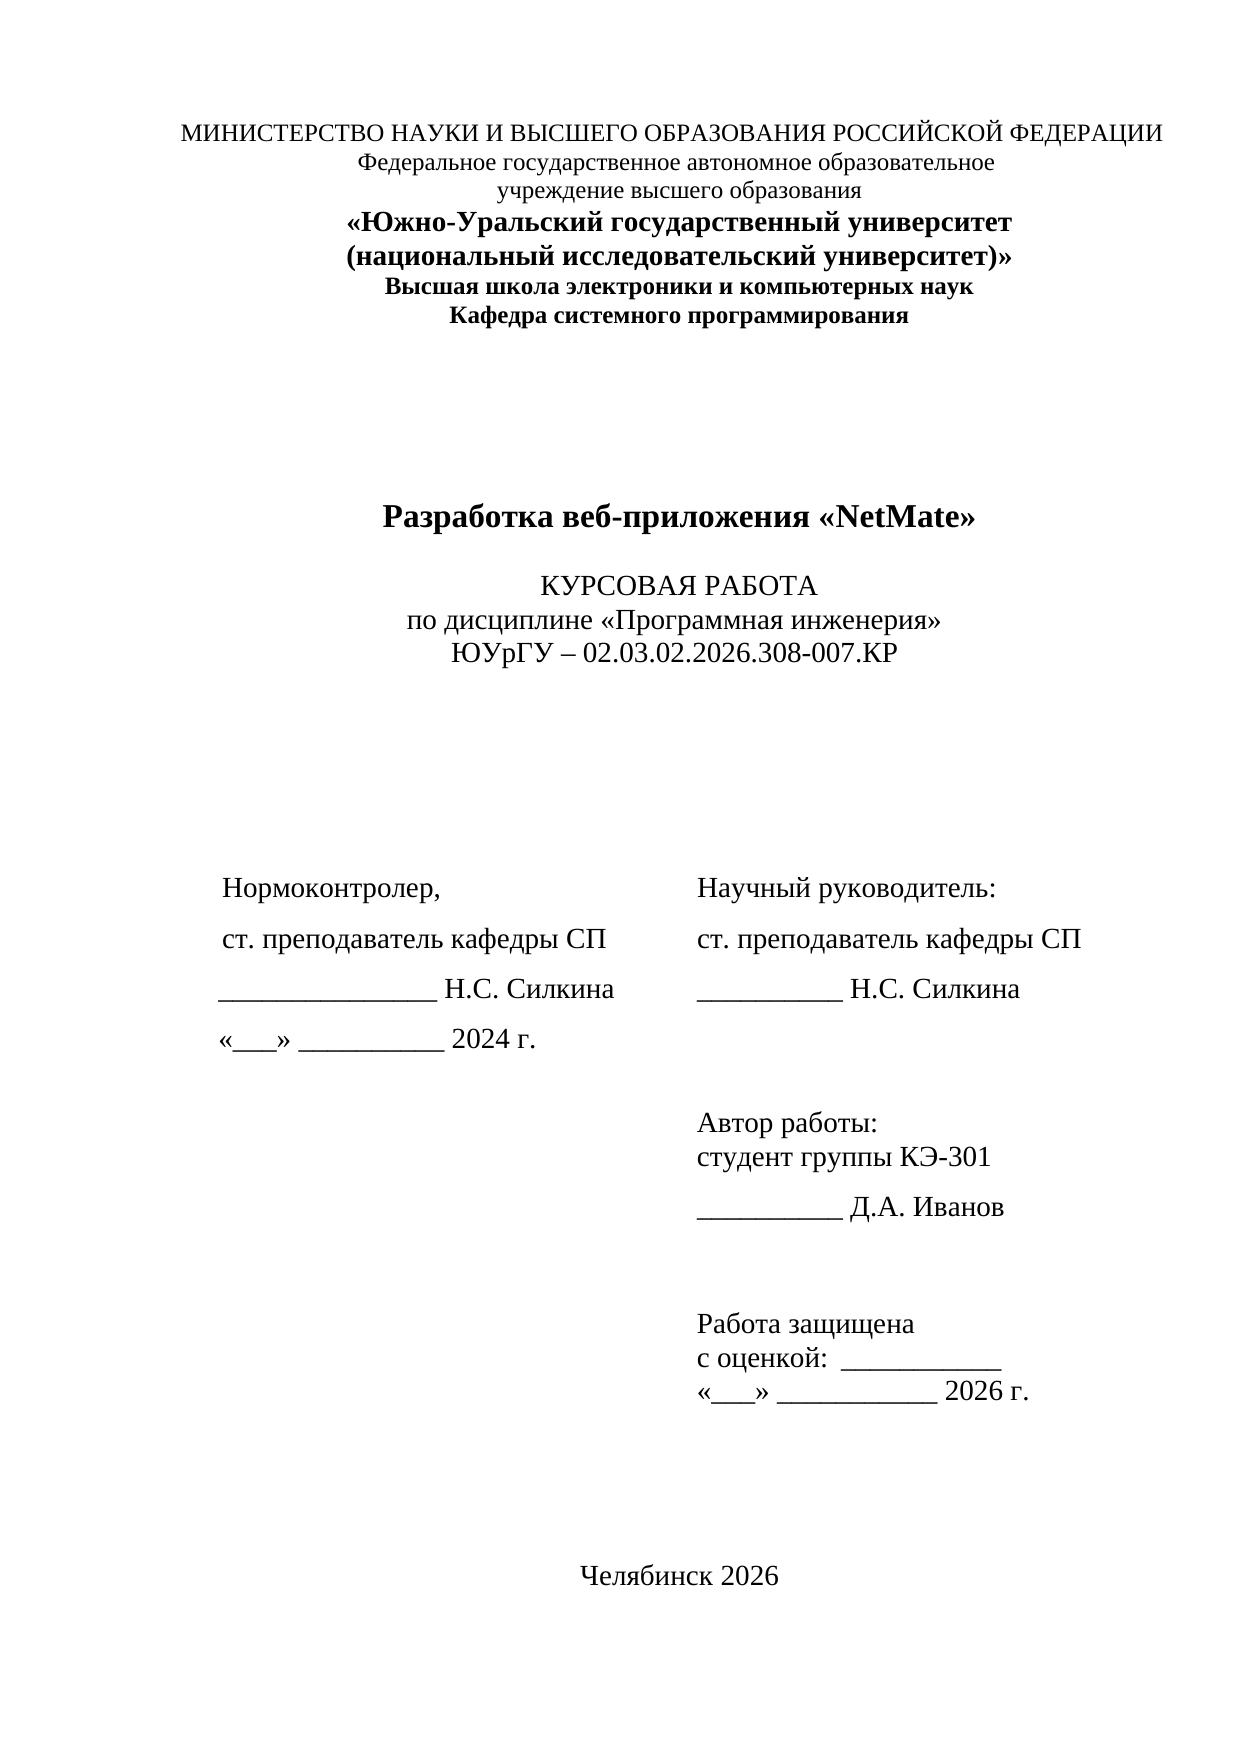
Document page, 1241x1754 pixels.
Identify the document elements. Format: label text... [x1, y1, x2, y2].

text Высшая школа электроники и компьютерных наук [207, 271, 1152, 300]
text МИНИСТЕРСТВО НАУКИ И ВЫСШЕГО ОБРАЗОВАНИЯ РОССИЙСКОЙ ФЕДЕРАЦИИ [177, 118, 1167, 147]
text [177, 1558, 1181, 1591]
text ЮУрГУ – 02.03.02.2024.308-007.КР [265, 636, 1083, 669]
text «Южно-Уральский государственный университет [207, 204, 1152, 238]
table_header Научный руководитель: ст. преподаватель кафедры СП __________ Н.С. Силкина Автор работы: студент группы КЭ-301 __________ Д.А. Иванов Работа защищена с оценкой: ___________ «___» ___________ 2024 г. [682, 870, 1152, 1424]
text (национальный исследовательский университет)» [207, 238, 1152, 271]
text Кафедра системного программирования [207, 300, 1152, 329]
text КУРСОВАЯ РАБОТА [207, 568, 1152, 602]
table_header Нормоконтролер, ст. преподаватель кафедры СП _______________ Н.С. Силкина «___» __________ 2024 г. [207, 870, 682, 1424]
text Разработка веб-приложения «NetMate» [207, 497, 1152, 535]
text Федеральное государственное автономное образовательное учреждение высшего образования [207, 147, 1152, 204]
text по дисциплине «Программная инженерия» [265, 602, 1083, 636]
